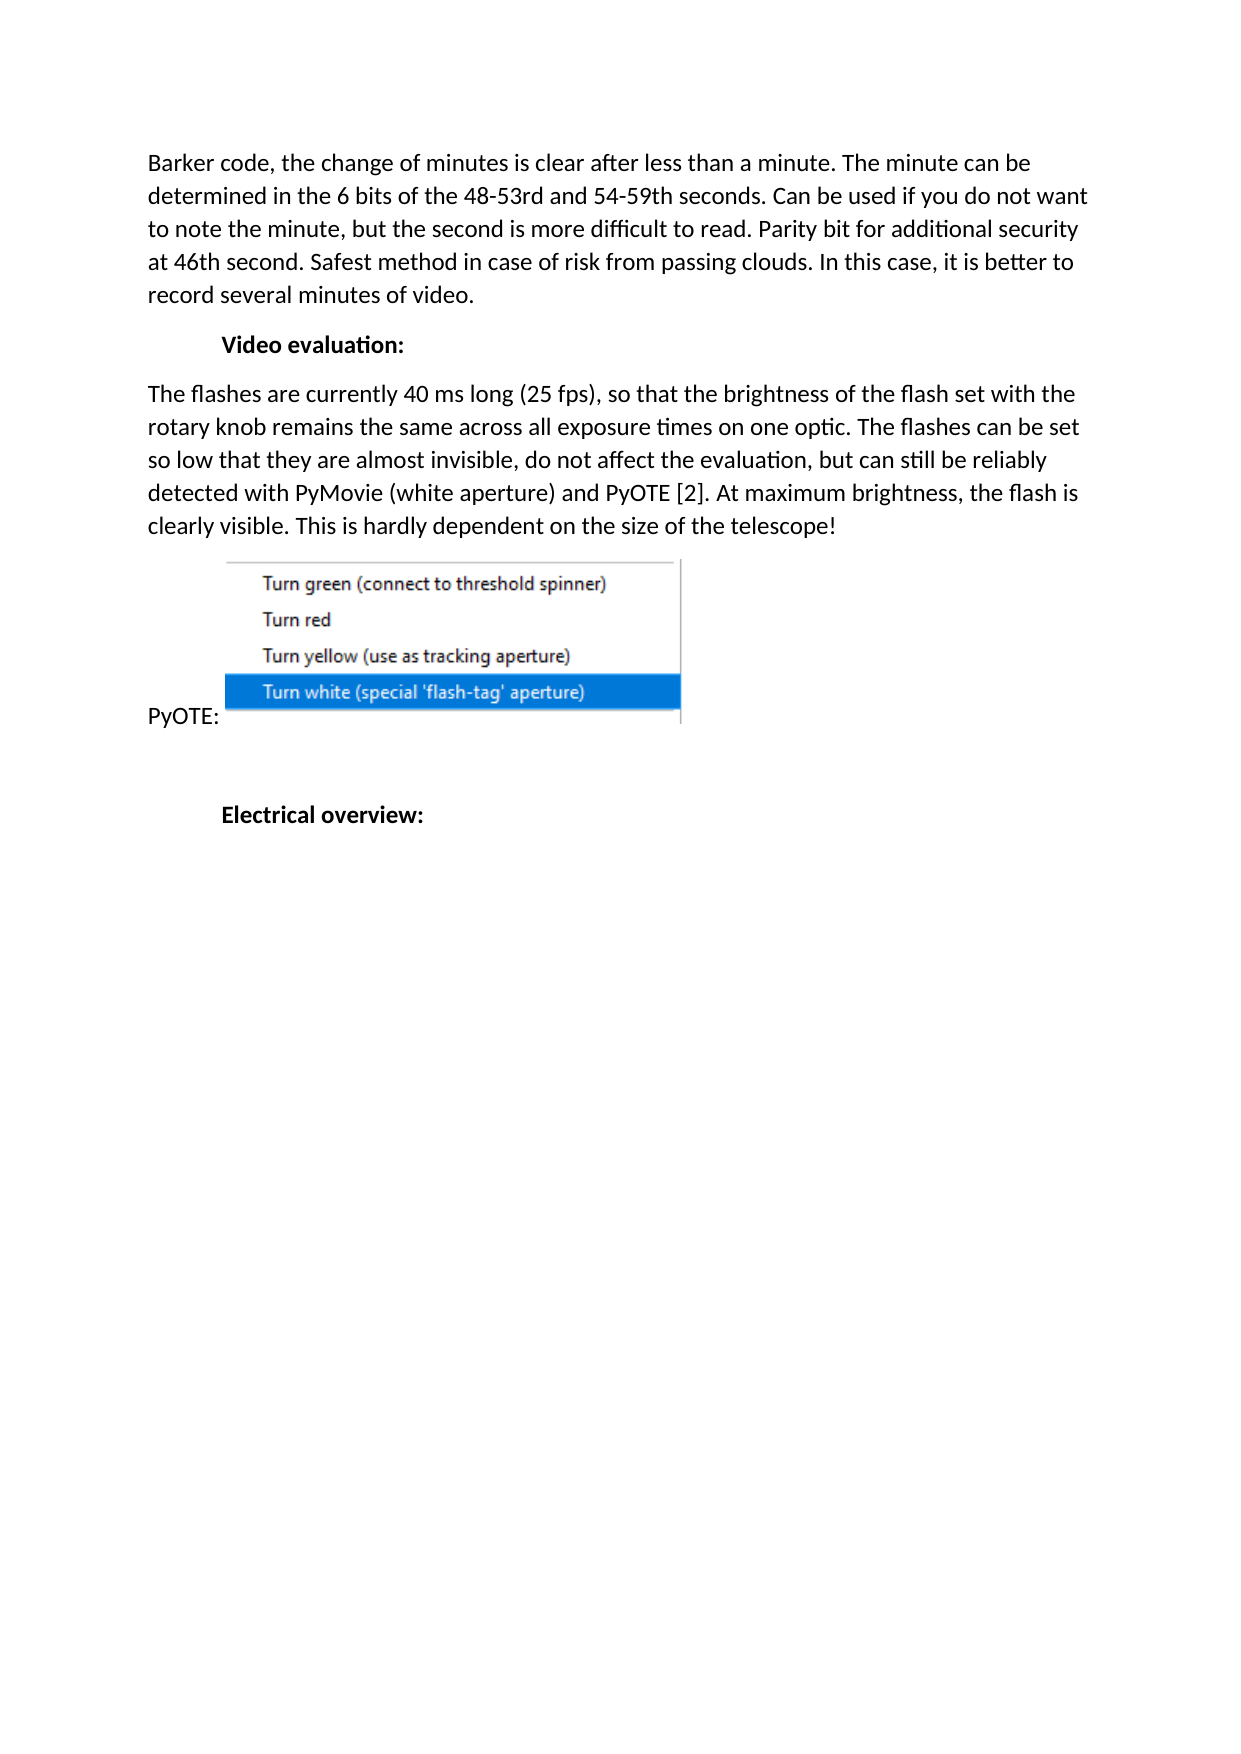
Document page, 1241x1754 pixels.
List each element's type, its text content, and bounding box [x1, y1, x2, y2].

text The flashes are currently 40 ms long (25 fps), so that the brightness of the flash set with the rotary knob remains the same across all exposure times on one optic. The flashes can be set so low that they are almost invisible, do not affect the evaluation, but can still be reliably detected with PyMovie (white aperture) and PyOTE [2]. At maximum brightness, the flash is clearly visible. This is hardly dependent on the size of the telescope! [148, 378, 1093, 541]
picture [225, 559, 682, 724]
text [148, 148, 1093, 310]
text Video evaluation: [148, 329, 1093, 359]
text Electrical overview: [148, 799, 1093, 829]
